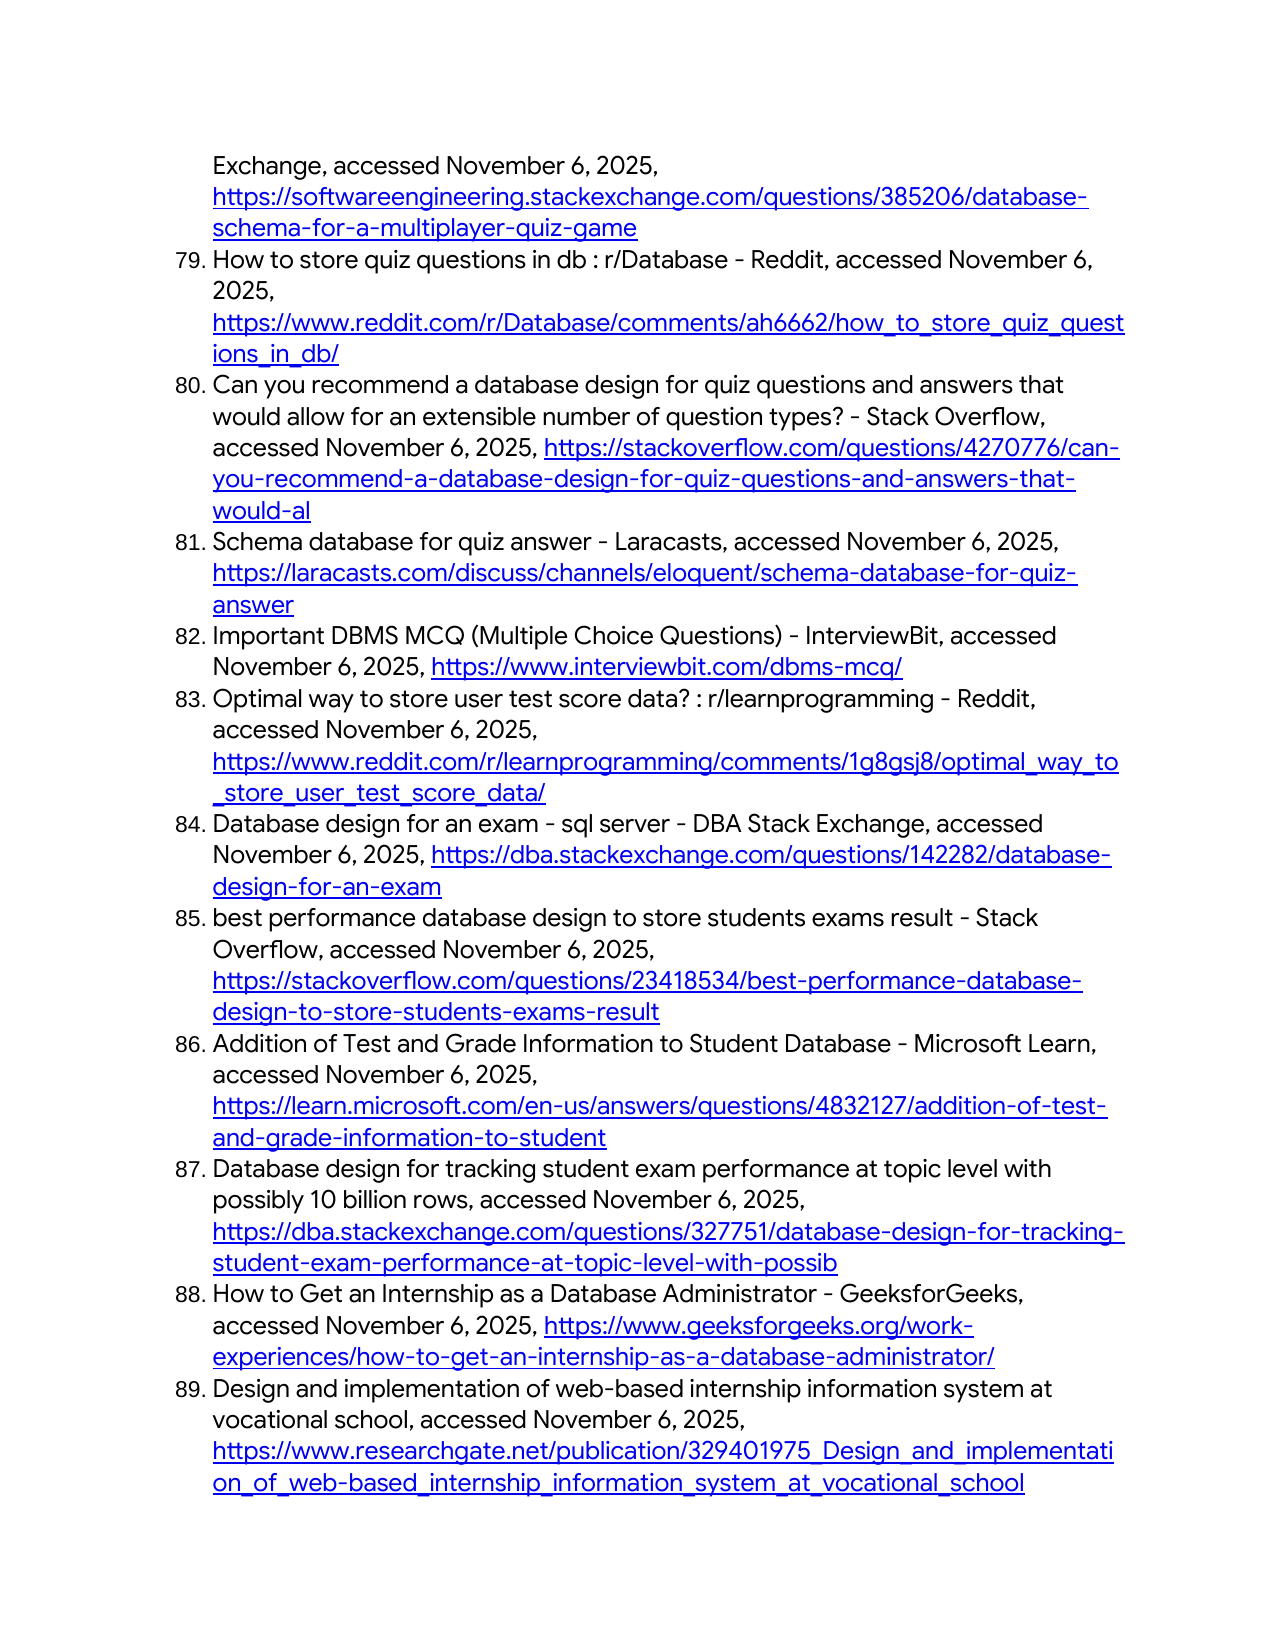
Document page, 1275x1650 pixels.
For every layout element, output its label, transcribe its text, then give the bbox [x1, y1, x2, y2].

list How to store quiz questions in db : r/Database - Reddit, accessed November 6, 2025, https://www.reddit.com/r/Database/comments/ah6662/how_to_store_quiz_questions_in_db/ [175, 244, 1125, 369]
list best performance database design to store students exams result - Stack Overflow, accessed November 6, 2025, https://stackoverflow.com/questions/23418534/best-performance-database-design-to-store-students-exams-result [175, 902, 1125, 1028]
list Optimal way to store user test score data? : r/learnprogramming - Reddit, accessed November 6, 2025, https://www.reddit.com/r/learnprogramming/comments/1g8gsj8/optimal_way_to_store_user_test_score_data/ [175, 683, 1125, 808]
list How to Get an Internship as a Database Administrator - GeeksforGeeks, accessed November 6, 2025, https://www.geeksforgeeks.org/work-experiences/how-to-get-an-internship-as-a-database-administrator/ [175, 1279, 1125, 1373]
list Important DBMS MCQ (Multiple Choice Questions) - InterviewBit, accessed November 6, 2025, https://www.interviewbit.com/dbms-mcq/ [175, 620, 1125, 683]
list Database design for an exam - sql server - DBA Stack Exchange, accessed November 6, 2025, https://dba.stackexchange.com/questions/142282/database-design-for-an-exam [175, 808, 1125, 902]
list Database design for tracking student exam performance at topic level with possibly 10 billion rows, accessed November 6, 2025, https://dba.stackexchange.com/questions/327751/database-design-for-tracking-student-exam-performance-at-topic-level-with-possib [175, 1153, 1125, 1279]
list Design and implementation of web-based internship information system at vocational school, accessed November 6, 2025, https://www.researchgate.net/publication/329401975_Design_and_implementation_of_web-based_internship_information_system_at_vocational_school [175, 1373, 1125, 1498]
list Can you recommend a database design for quiz questions and answers that would allow for an extensible number of question types? - Stack Overflow, accessed November 6, 2025, https://stackoverflow.com/questions/4270776/can-you-recommend-a-database-design-for-quiz-questions-and-answers-that-would-al [175, 369, 1125, 526]
list Addition of Test and Grade Information to Student Database - Microsoft Learn, accessed November 6, 2025, https://learn.microsoft.com/en-us/answers/questions/4832127/addition-of-test-and-grade-information-to-student [175, 1028, 1125, 1153]
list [175, 150, 1125, 244]
list Schema database for quiz answer - Laracasts, accessed November 6, 2025, https://laracasts.com/discuss/channels/eloquent/schema-database-for-quiz-answer [175, 526, 1125, 620]
